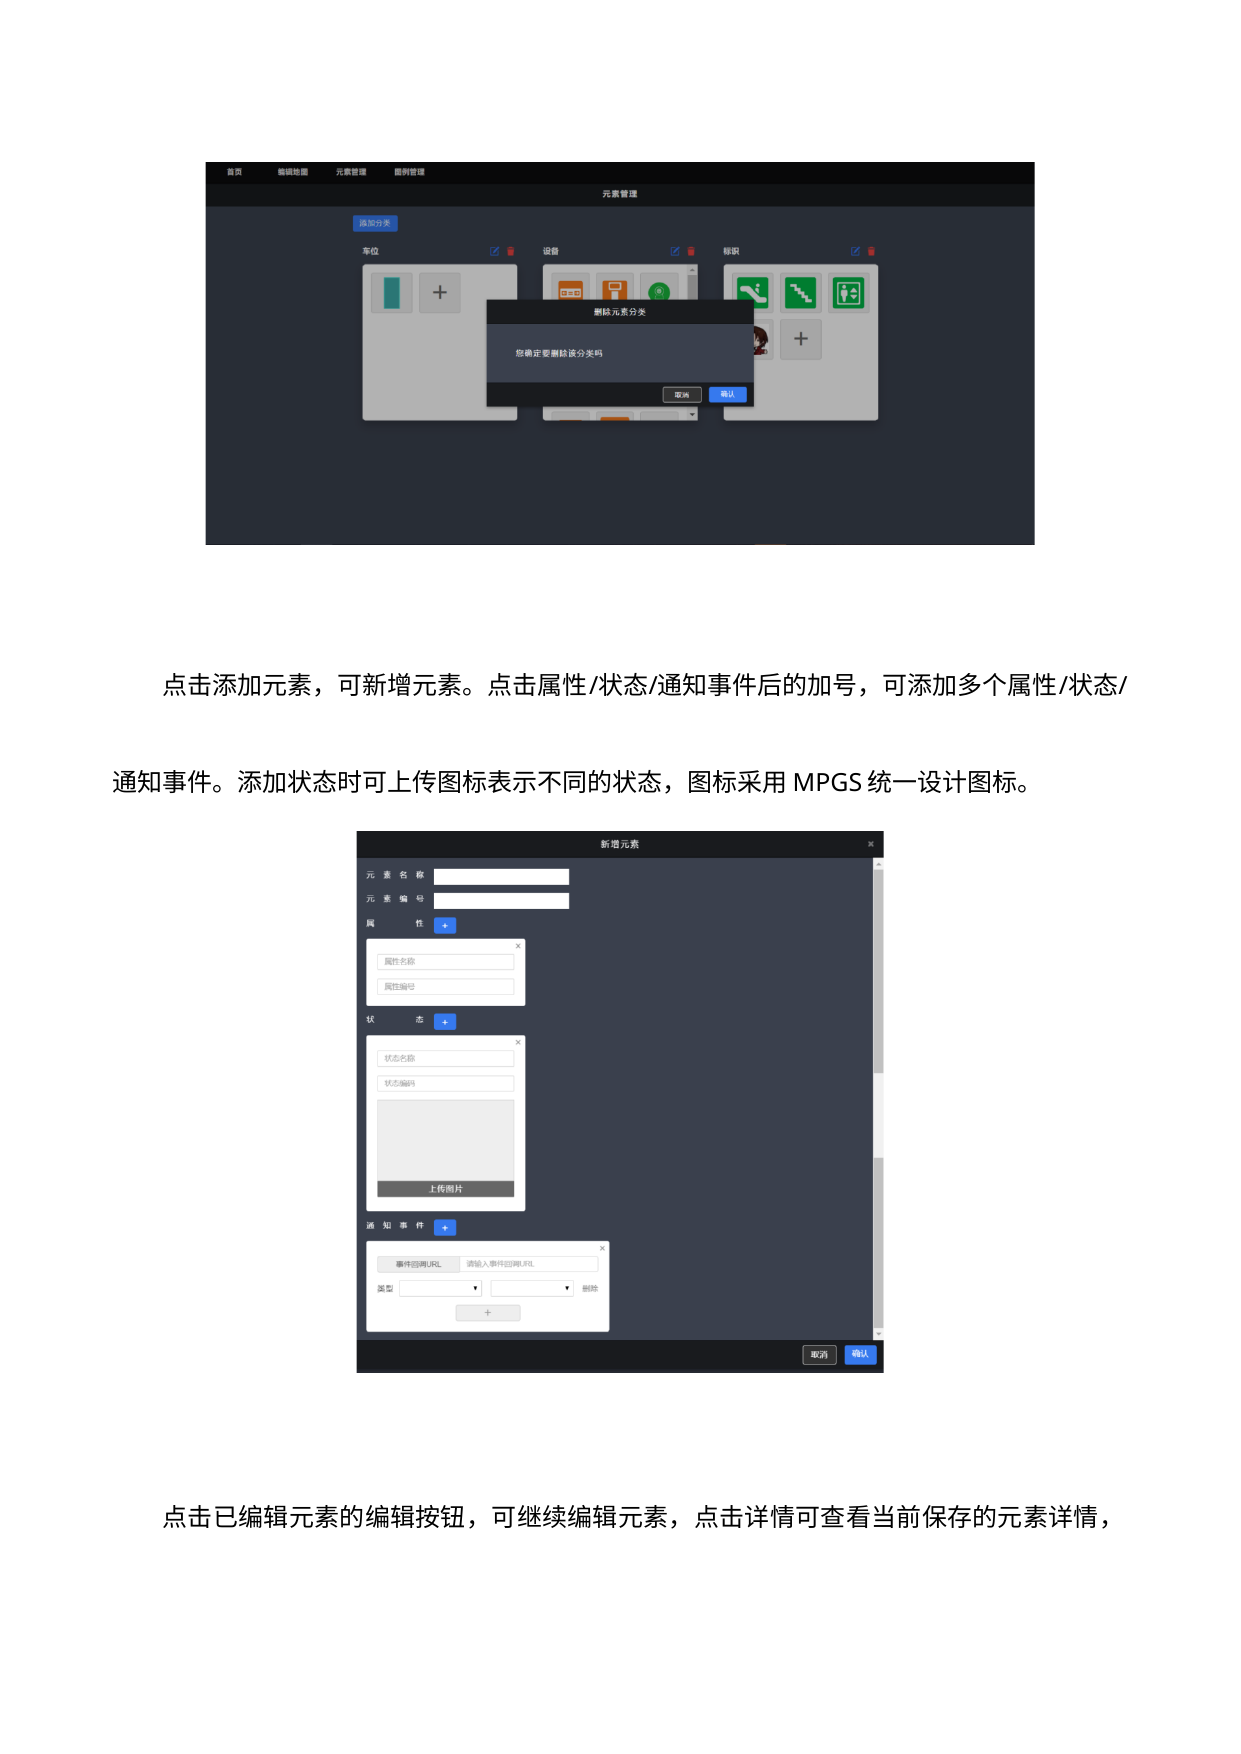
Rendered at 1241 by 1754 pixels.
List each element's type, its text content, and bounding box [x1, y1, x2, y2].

list 点击添加元素，可新增元素。点击属性/状态/通知事件后的加号，可添加多个属性/状态/通知事件。添加状态时可上传图标表示不同的状态，图标采用MPGS统一设计图标。 [112, 651, 1128, 813]
picture [205, 162, 1035, 545]
picture [356, 831, 884, 1373]
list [112, 1483, 1128, 1548]
